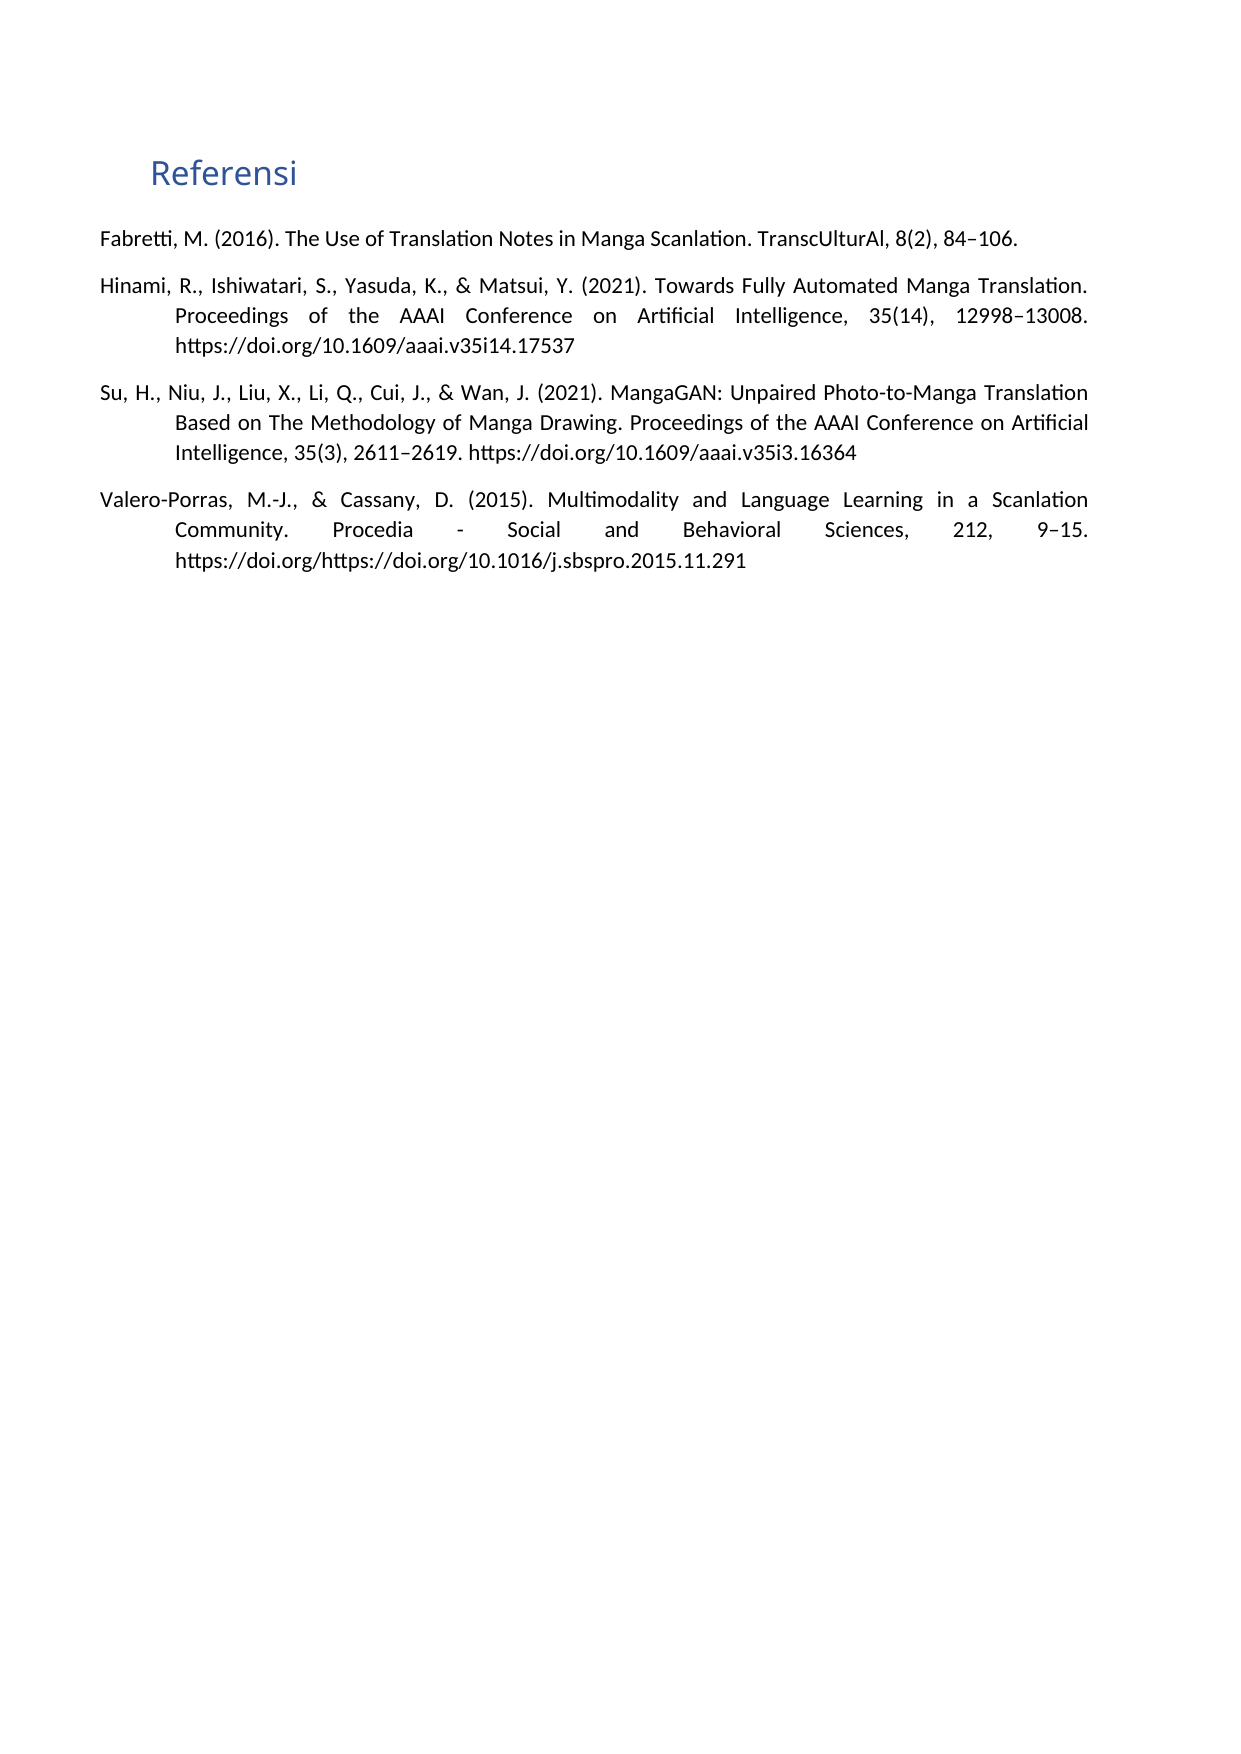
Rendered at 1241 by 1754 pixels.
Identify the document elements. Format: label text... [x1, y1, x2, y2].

subtitle Referensi [150, 150, 1090, 195]
